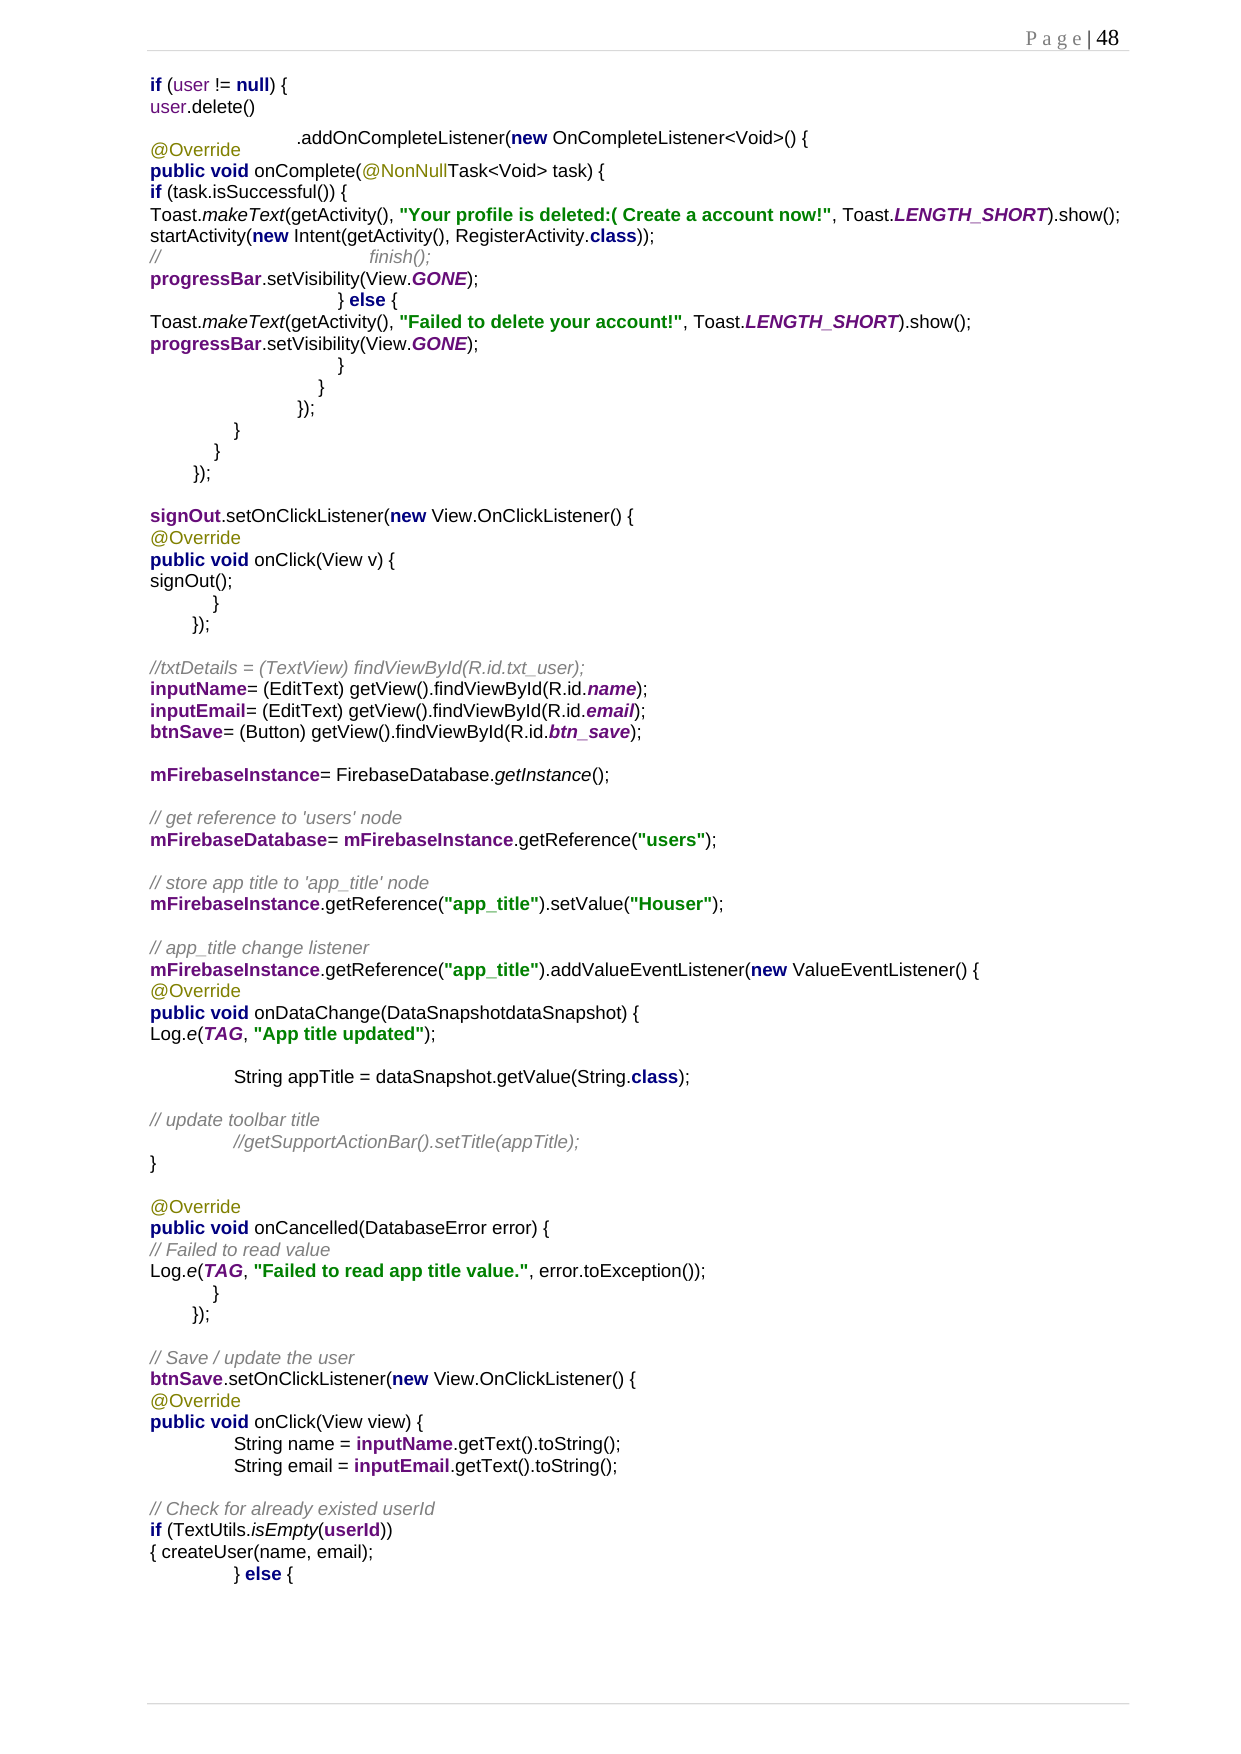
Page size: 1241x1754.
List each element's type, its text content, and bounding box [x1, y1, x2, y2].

text if (task.isSuccessful()) { [150, 182, 1209, 203]
text }); [192, 613, 1209, 635]
text Toast.makeText(getActivity(), "Your profile is deleted:( Create a account now!", Toast.LENGTH_SHORT).show(); startActivity(new Intent(getActivity(), RegisterActivity.class)); [150, 203, 1123, 246]
text public void onCancelled(DatabaseError error) { [150, 1217, 1209, 1239]
text //txtDetails = (TextView) findViewById(R.id.txt_user); inputName= (EditText) getView().findViewById(R.id.name); inputEmail= (EditText) getView().findViewById(R.id.email); btnSave= (Button) getView().findViewById(R.id.btn_save); [150, 656, 650, 743]
text } [213, 592, 1209, 613]
text mFirebaseDatabase= mFirebaseInstance.getReference("users"); [150, 829, 1209, 850]
text public void onClick(View v) { signOut(); [150, 548, 398, 592]
text .addOnCompleteListener(new OnCompleteListener<Void>() { [296, 127, 1209, 148]
text progressBar.setVisibility(View.GONE); [150, 333, 1209, 354]
text } else { [233, 1562, 1209, 1584]
text // get reference to 'users' node [150, 807, 1209, 829]
text progressBar.setVisibility(View.GONE); [150, 268, 1209, 289]
text }); [119, 462, 211, 484]
text } [119, 376, 324, 397]
text } [119, 441, 220, 462]
text @Override [150, 1196, 1209, 1217]
text //getSupportActionBar().setTitle(appTitle); [233, 1131, 1209, 1153]
text // finish(); [150, 247, 1209, 268]
text // Check for already existed userId if (TextUtils.isEmpty(userId)) { createUser(name, email); [150, 1498, 437, 1562]
text }); [119, 398, 315, 419]
text } [233, 419, 1209, 441]
text Log.e(TAG, "Failed to read app title value.", error.toException()); [150, 1260, 1209, 1282]
text // Save / update the user btnSave.setOnClickListener(new View.OnClickListener() { @Override [150, 1347, 637, 1411]
text } [150, 1153, 1209, 1174]
text public void onComplete(@NonNullTask<Void> task) { [150, 160, 1209, 182]
text Toast.makeText(getActivity(), "Failed to delete your account!", Toast.LENGTH_SHORT).show(); [150, 311, 1209, 333]
text if (user != null) { user.delete() [150, 74, 289, 117]
text @Override [150, 139, 287, 160]
text mFirebaseInstance.getReference("app_title").setValue("Houser"); [150, 894, 1209, 915]
text public void onDataChange(DataSnapshotdataSnapshot) { Log.e(TAG, "App title updated"); [150, 1002, 642, 1045]
text // update toolbar title [150, 1109, 1209, 1131]
text } [213, 1282, 1209, 1304]
text // Failed to read value [150, 1239, 1209, 1260]
text public void onClick(View view) { [150, 1411, 1209, 1433]
text signOut.setOnClickListener(new View.OnClickListener() { @Override [150, 505, 636, 548]
text // store app title to 'app_title' node [150, 872, 1209, 894]
text // app_title change listener mFirebaseInstance.getReference("app_title").addValueEventListener(new ValueEventListener() { @Override [150, 937, 981, 1002]
text } else { [338, 289, 1209, 311]
text String name = inputName.getText().toString(); String email = inputEmail.getText().toString(); [233, 1433, 623, 1476]
text }); [192, 1304, 1209, 1325]
text mFirebaseInstance= FirebaseDatabase.getInstance(); [150, 764, 1209, 786]
text } [338, 354, 1209, 376]
text String appTitle = dataSnapshot.getValue(String.class); [233, 1066, 1209, 1088]
